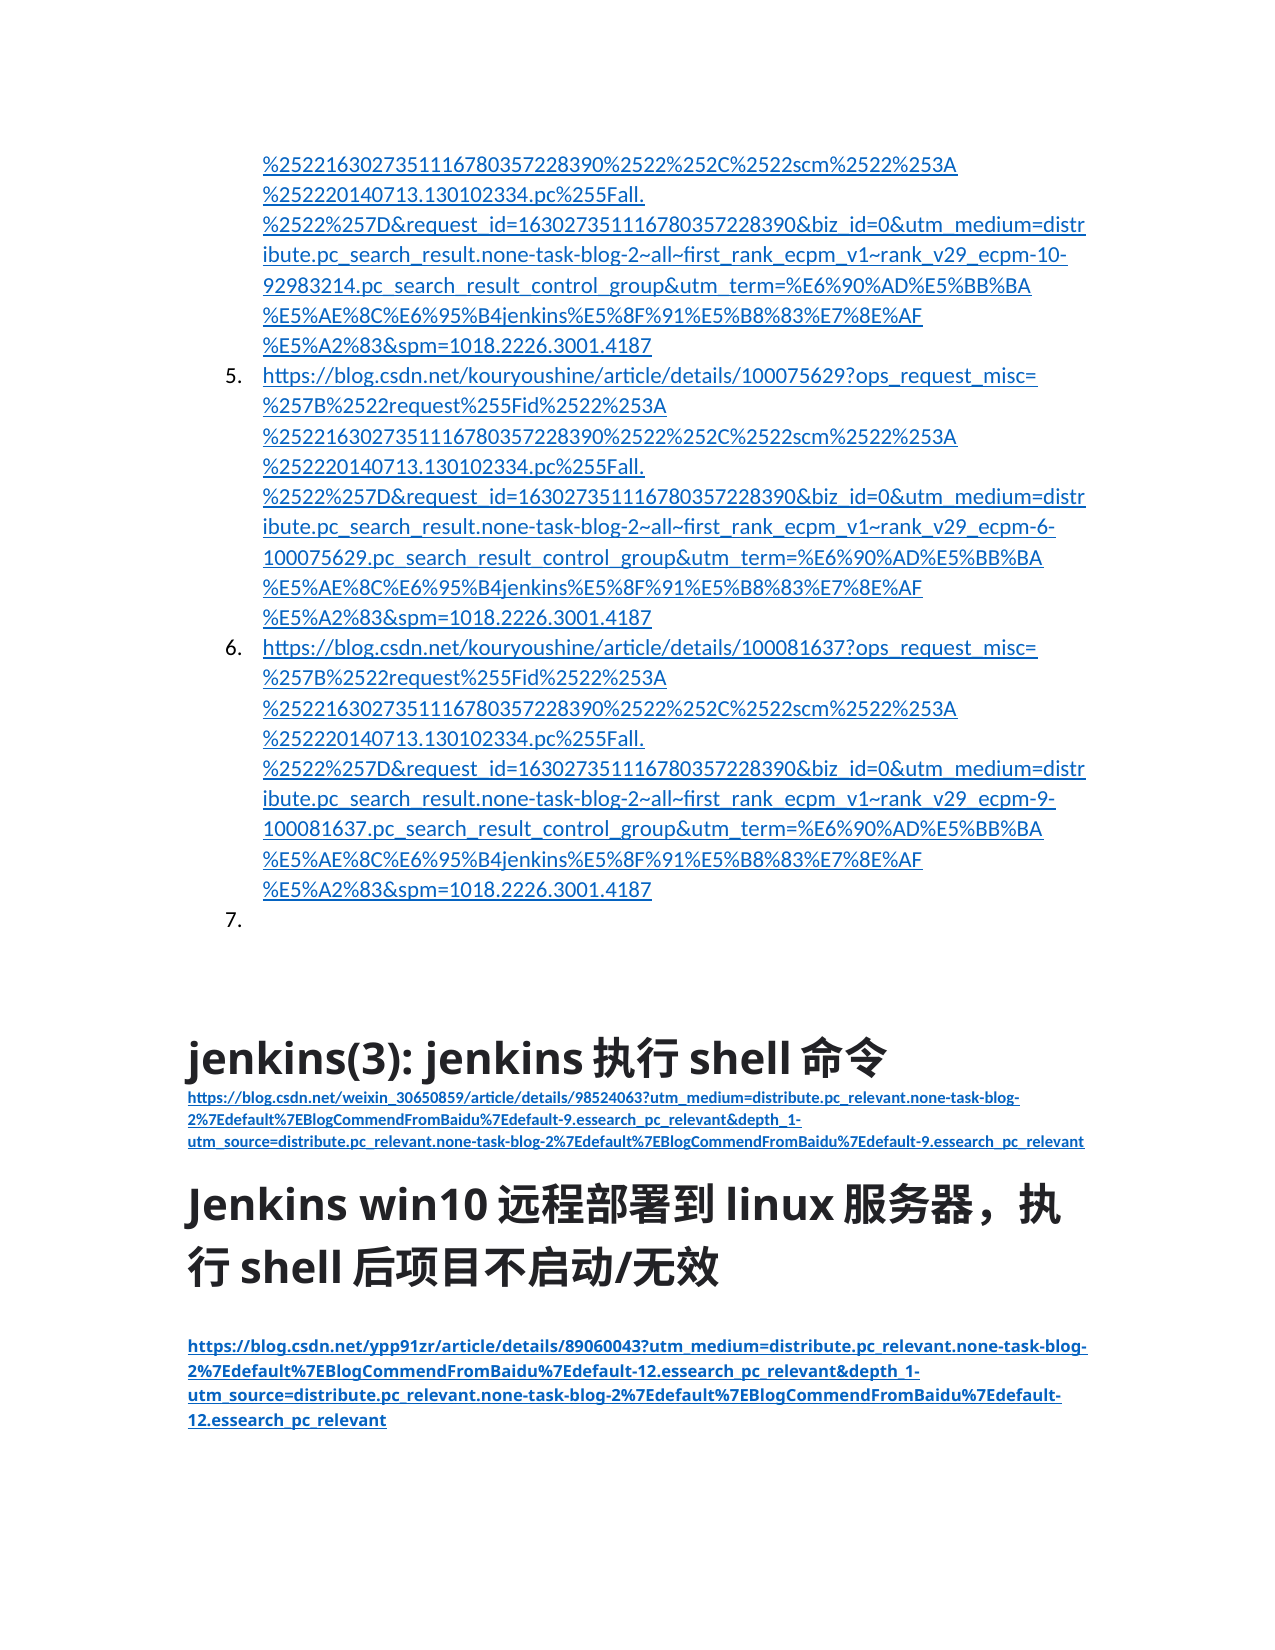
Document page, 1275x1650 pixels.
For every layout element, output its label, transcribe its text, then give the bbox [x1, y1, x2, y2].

subtitle jenkins(3): jenkins执行shell命令 [187, 1024, 1087, 1087]
list https://blog.csdn.net/kouryoushine/article/details/100081637?ops_request_misc=%257B%2522request%255Fid%2522%253A%2522163027351116780357228390%2522%252C%2522scm%2522%253A%252220140713.130102334.pc%255Fall.%2522%257D&request_id=163027351116780357228390&biz_id=0&utm_medium=distribute.pc_search_result.none-task-blog-2~all~first_rank_ecpm_v1~rank_v29_ecpm-9-100081637.pc_search_result_control_group&utm_term=%E6%90%AD%E5%BB%BA%E5%AE%8C%E6%95%B4jenkins%E5%8F%91%E5%B8%83%E7%8E%AF%E5%A2%83&spm=1018.2226.3001.4187 [225, 633, 1087, 903]
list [225, 150, 1087, 359]
text https://blog.csdn.net/ypp91zr/article/details/89060043?utm_medium=distribute.pc_relevant.none-task-blog-2%7Edefault%7EBlogCommendFromBaidu%7Edefault-12.essearch_pc_relevant&depth_1-utm_source=distribute.pc_relevant.none-task-blog-2%7Edefault%7EBlogCommendFromBaidu%7Edefault-12.essearch_pc_relevant [187, 1355, 1087, 1431]
list https://blog.csdn.net/kouryoushine/article/details/100075629?ops_request_misc=%257B%2522request%255Fid%2522%253A%2522163027351116780357228390%2522%252C%2522scm%2522%253A%252220140713.130102334.pc%255Fall.%2522%257D&request_id=163027351116780357228390&biz_id=0&utm_medium=distribute.pc_search_result.none-task-blog-2~all~first_rank_ecpm_v1~rank_v29_ecpm-6-100075629.pc_search_result_control_group&utm_term=%E6%90%AD%E5%BB%BA%E5%AE%8C%E6%95%B4jenkins%E5%8F%91%E5%B8%83%E7%8E%AF%E5%A2%83&spm=1018.2226.3001.4187 [225, 361, 1087, 631]
subtitle Jenkins win10远程部署到linux服务器，执行shell后项目不启动/无效 [187, 1169, 1087, 1297]
text https://blog.csdn.net/weixin_30650859/article/details/98524063?utm_medium=distribute.pc_relevant.none-task-blog-2%7Edefault%7EBlogCommendFromBaidu%7Edefault-9.essearch_pc_relevant&depth_1-utm_source=distribute.pc_relevant.none-task-blog-2%7Edefault%7EBlogCommendFromBaidu%7Edefault-9.essearch_pc_relevant [187, 1087, 1087, 1151]
